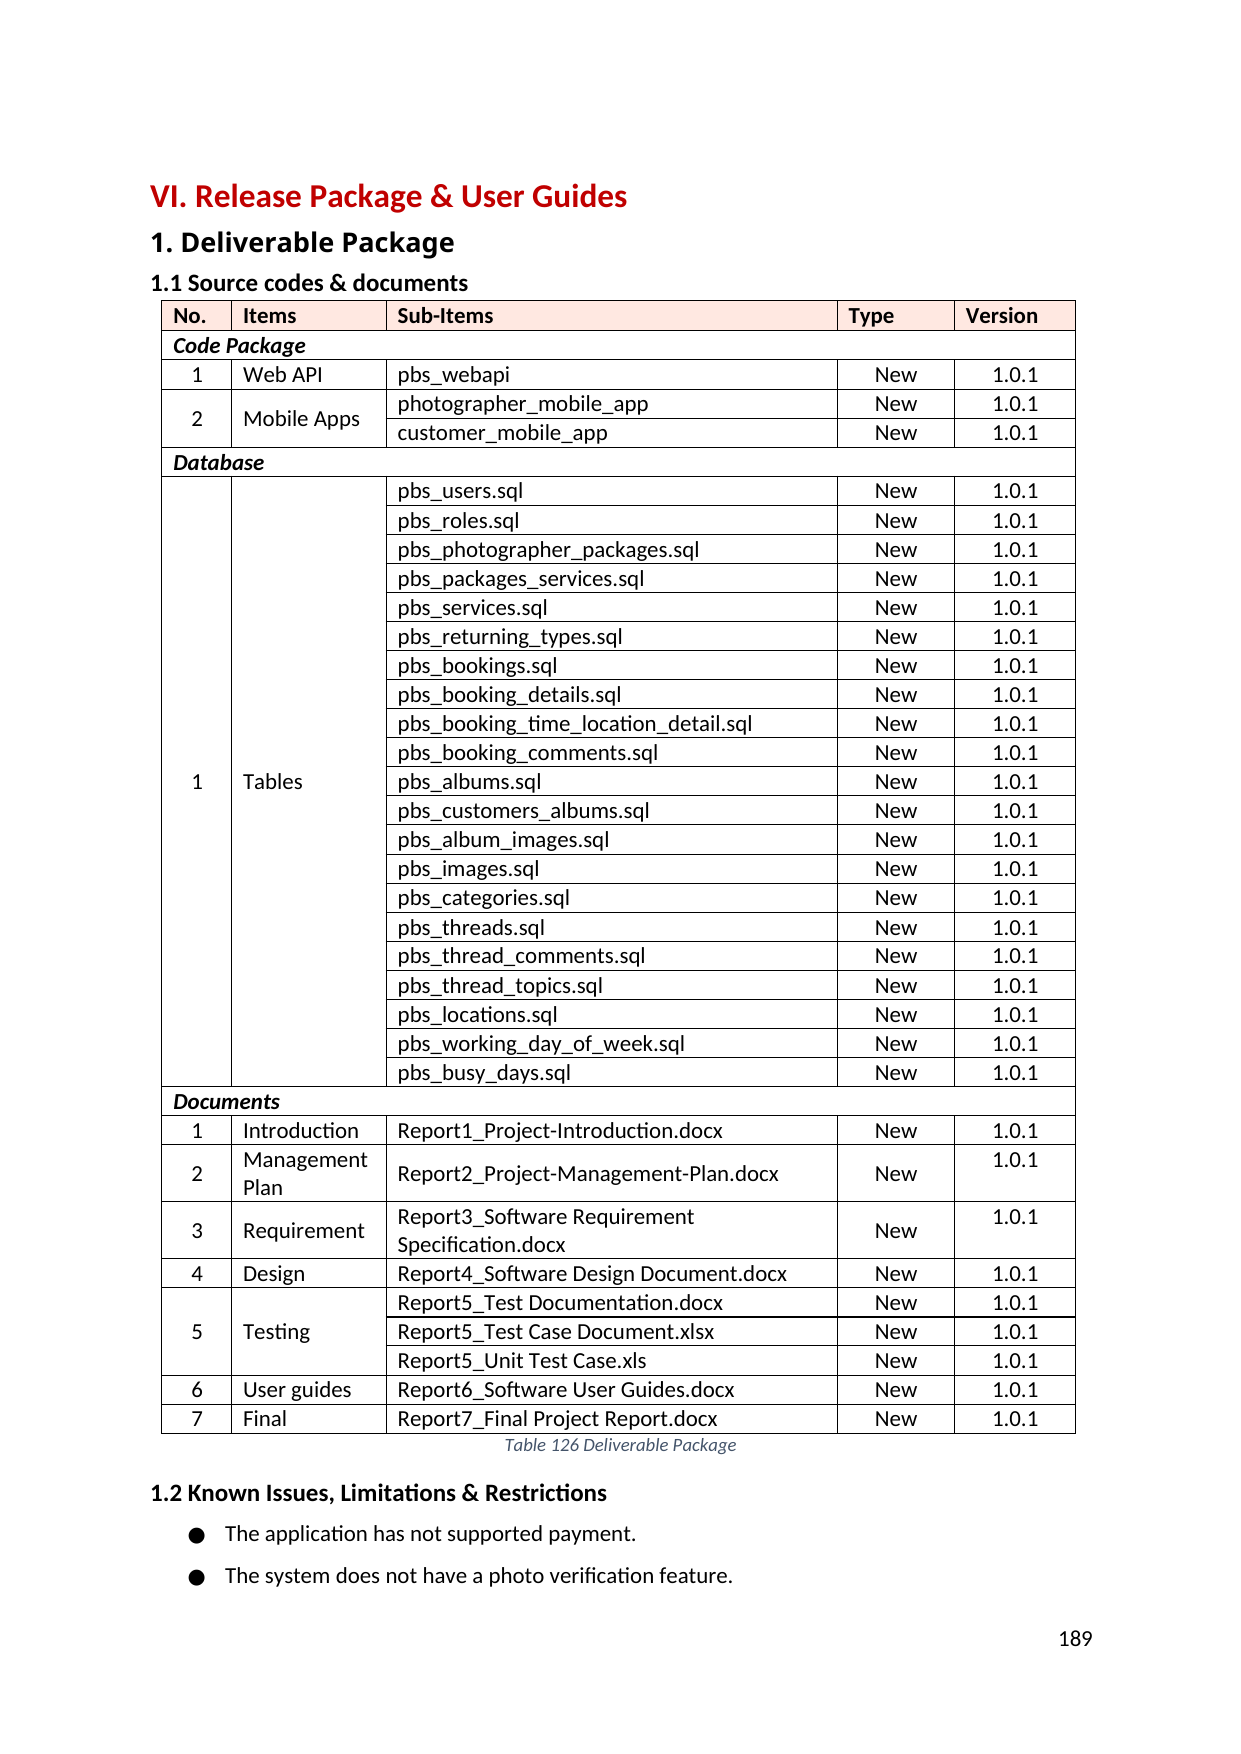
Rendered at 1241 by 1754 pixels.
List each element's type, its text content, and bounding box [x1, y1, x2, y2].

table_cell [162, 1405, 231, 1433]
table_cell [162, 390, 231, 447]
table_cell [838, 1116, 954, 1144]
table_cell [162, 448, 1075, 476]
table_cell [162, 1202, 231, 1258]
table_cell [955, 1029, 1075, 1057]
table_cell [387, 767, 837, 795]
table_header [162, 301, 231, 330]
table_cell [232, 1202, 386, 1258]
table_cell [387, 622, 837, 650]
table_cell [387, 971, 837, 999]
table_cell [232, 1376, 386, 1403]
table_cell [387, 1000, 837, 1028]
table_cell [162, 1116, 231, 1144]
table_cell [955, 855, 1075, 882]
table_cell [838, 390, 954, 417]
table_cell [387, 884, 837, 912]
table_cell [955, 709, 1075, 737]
list The application has not supported payment. [187, 1510, 1093, 1553]
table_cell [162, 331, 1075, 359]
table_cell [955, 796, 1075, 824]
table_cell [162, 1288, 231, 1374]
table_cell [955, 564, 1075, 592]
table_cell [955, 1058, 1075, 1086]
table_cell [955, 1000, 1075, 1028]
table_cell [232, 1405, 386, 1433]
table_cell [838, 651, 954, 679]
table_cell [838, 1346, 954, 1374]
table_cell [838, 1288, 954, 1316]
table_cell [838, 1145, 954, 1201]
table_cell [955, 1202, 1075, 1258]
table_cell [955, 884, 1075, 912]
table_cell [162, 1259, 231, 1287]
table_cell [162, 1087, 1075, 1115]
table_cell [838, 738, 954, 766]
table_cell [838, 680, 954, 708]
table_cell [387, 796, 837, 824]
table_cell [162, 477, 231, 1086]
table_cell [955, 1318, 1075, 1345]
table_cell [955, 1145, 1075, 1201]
subtitle 1.1 Source codes & documents [150, 267, 1093, 298]
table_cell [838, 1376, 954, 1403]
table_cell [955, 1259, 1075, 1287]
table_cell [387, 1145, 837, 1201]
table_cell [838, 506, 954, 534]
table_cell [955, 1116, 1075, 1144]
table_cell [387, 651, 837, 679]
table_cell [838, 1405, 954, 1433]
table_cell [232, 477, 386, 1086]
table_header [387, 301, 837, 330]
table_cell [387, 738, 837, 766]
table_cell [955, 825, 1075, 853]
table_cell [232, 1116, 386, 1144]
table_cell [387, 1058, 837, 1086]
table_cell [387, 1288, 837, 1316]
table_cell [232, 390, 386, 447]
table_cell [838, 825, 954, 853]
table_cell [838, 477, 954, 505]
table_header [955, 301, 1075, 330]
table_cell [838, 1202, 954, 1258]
text Table 126 Deliverable Package [150, 1434, 1093, 1457]
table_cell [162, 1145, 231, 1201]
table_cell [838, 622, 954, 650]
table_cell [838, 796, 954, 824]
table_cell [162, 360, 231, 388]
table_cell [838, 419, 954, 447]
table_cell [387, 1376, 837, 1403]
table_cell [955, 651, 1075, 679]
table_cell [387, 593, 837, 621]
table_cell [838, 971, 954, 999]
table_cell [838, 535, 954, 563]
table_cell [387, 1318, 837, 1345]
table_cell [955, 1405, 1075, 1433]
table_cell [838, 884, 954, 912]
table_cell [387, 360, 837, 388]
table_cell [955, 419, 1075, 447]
list The system does not have a photo verification feature. [187, 1553, 1093, 1596]
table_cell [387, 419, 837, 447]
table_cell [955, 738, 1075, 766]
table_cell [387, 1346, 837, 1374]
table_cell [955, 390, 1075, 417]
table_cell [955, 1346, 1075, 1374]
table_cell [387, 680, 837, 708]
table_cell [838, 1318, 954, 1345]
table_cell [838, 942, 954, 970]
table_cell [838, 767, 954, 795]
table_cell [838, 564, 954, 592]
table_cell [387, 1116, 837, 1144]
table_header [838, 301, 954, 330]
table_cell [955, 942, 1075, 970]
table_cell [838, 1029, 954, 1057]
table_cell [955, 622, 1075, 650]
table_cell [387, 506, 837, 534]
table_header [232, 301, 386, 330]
subtitle VI. Release Package & User Guides [150, 175, 1093, 216]
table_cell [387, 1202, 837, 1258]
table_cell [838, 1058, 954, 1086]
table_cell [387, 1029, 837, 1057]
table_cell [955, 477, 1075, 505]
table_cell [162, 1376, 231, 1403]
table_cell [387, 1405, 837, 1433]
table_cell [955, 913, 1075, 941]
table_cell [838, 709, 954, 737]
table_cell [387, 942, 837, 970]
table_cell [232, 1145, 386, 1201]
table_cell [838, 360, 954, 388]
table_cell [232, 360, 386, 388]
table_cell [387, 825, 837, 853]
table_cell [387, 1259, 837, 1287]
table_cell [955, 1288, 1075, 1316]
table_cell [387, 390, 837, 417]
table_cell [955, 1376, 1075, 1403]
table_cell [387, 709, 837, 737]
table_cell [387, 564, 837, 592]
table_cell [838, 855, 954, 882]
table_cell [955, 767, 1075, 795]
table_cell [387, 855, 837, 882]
subtitle 1.2 Known Issues, Limitations & Restrictions [150, 1477, 1093, 1508]
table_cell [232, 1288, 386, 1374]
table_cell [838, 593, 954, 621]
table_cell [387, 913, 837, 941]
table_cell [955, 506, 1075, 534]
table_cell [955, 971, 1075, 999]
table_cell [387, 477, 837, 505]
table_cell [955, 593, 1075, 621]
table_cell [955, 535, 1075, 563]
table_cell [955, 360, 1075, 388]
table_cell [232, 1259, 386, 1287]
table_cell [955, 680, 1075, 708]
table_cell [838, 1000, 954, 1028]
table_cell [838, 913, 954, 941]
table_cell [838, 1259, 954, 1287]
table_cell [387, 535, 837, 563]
subtitle 1. Deliverable Package [150, 223, 1093, 260]
